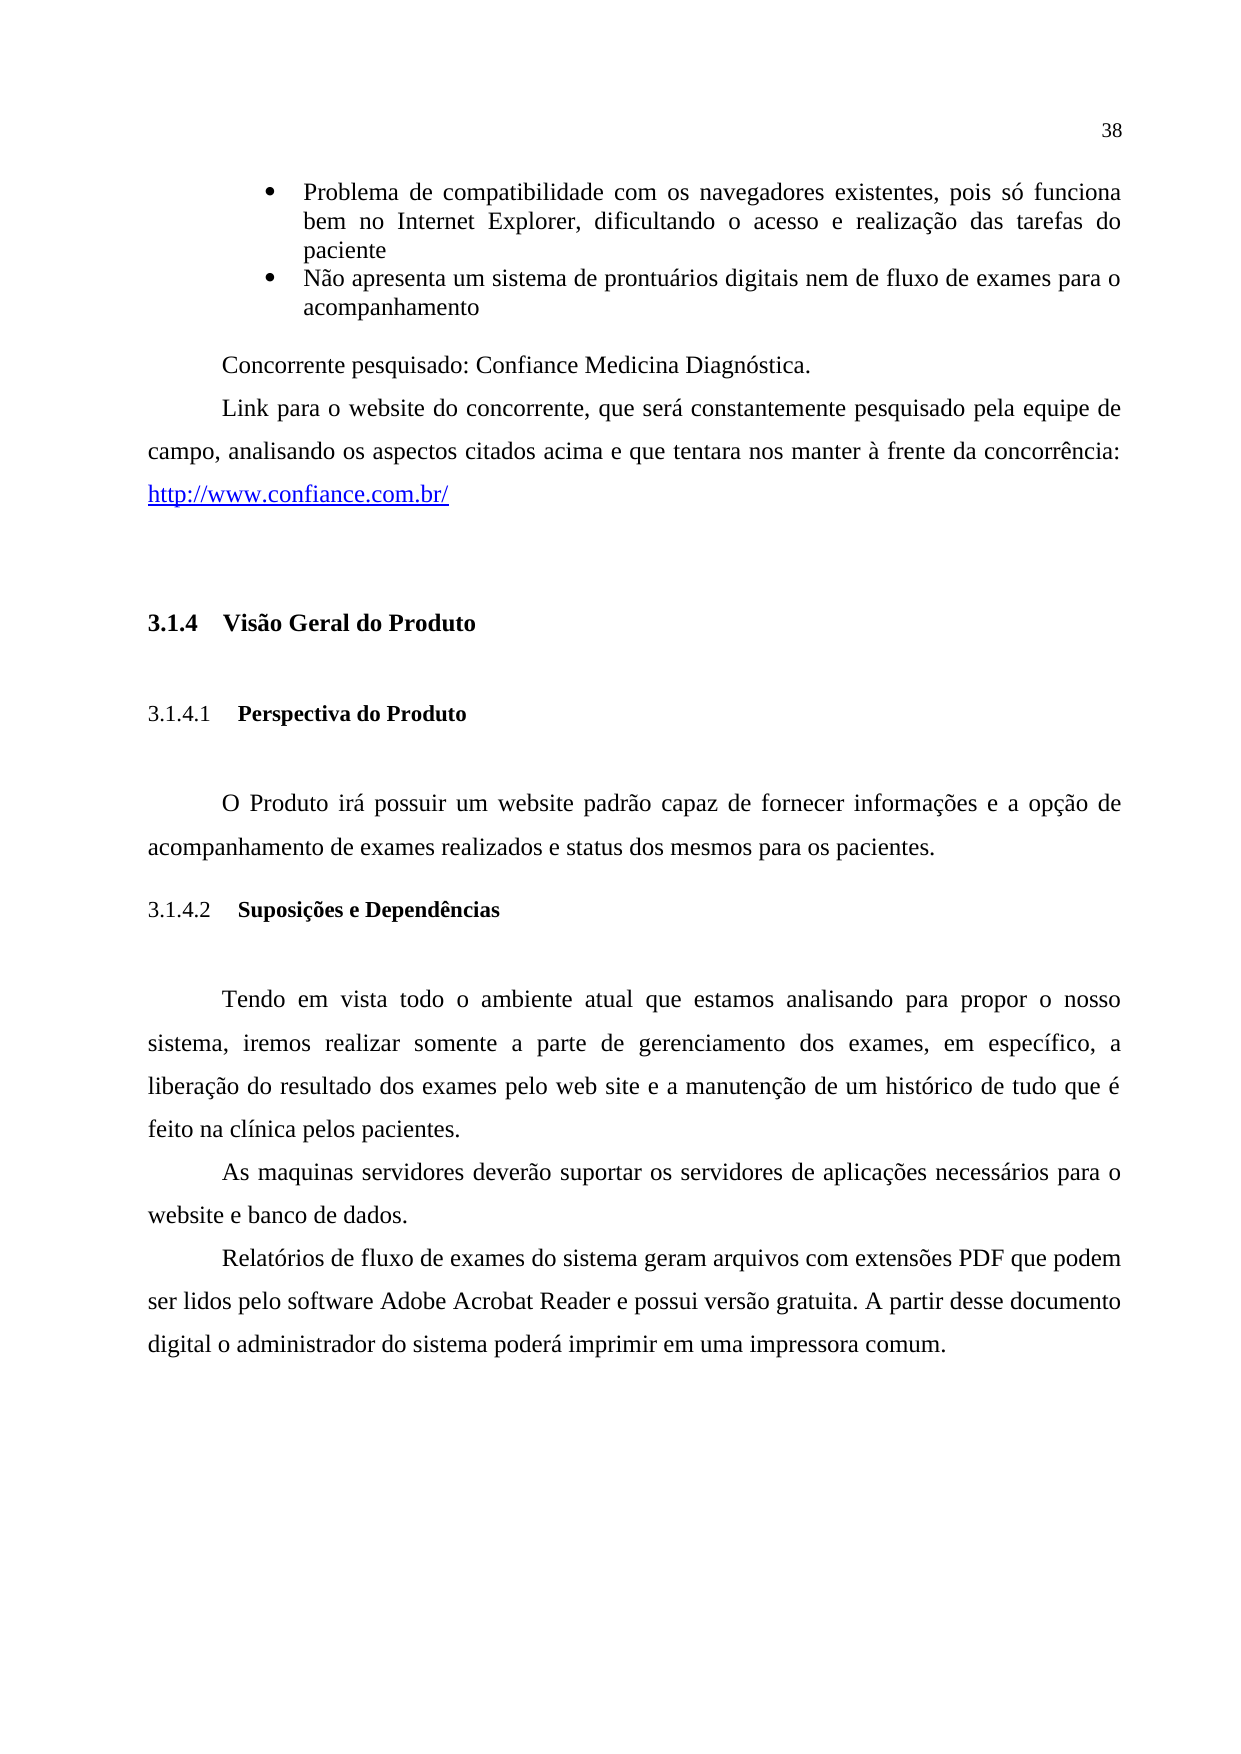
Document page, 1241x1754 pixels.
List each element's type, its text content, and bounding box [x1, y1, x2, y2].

list Não apresenta um sistema de prontuários digitais nem de fluxo de exames para o acompanhamento [266, 263, 1122, 321]
text Relatórios de fluxo de exames do sistema geram arquivos com extensões PDF que podem ser lidos pelo software Adobe Acrobat Reader e possui versão gratuita. A partir desse documento digital o administrador do sistema poderá imprimir em uma impressora comum. [148, 1243, 1122, 1358]
subtitle Perspectiva do Produto [148, 700, 1122, 726]
subtitle Visão Geral do Produto [148, 608, 1122, 637]
text Tendo em vista todo o ambiente atual que estamos analisando para propor o nosso sistema, iremos realizar somente a parte de gerenciamento dos exames, em específico, a liberação do resultado dos exames pelo web site e a manutenção de um histórico de tudo que é feito na clínica pelos pacientes. [148, 984, 1122, 1143]
list Problema de compatibilidade com os navegadores existentes, pois só funciona bem no Internet Explorer, dificultando o acesso e realização das tarefas do paciente [266, 177, 1122, 263]
text As maquinas servidores deverão suportar os servidores de aplicações necessários para o website e banco de dados. [148, 1157, 1122, 1229]
text Link para o website do concorrente, que será constantemente pesquisado pela equipe de campo, analisando os aspectos citados acima e que tentara nos manter à frente da concorrência: http://www.confiance.com.br/ [148, 393, 1122, 508]
text Concorrente pesquisado: Confiance Medicina Diagnóstica. [148, 350, 1122, 378]
subtitle Suposições e Dependências [148, 896, 1122, 922]
text O Produto irá possuir um website padrão capaz de fornecer informações e a opção de acompanhamento de exames realizados e status dos mesmos para os pacientes. [148, 788, 1122, 860]
